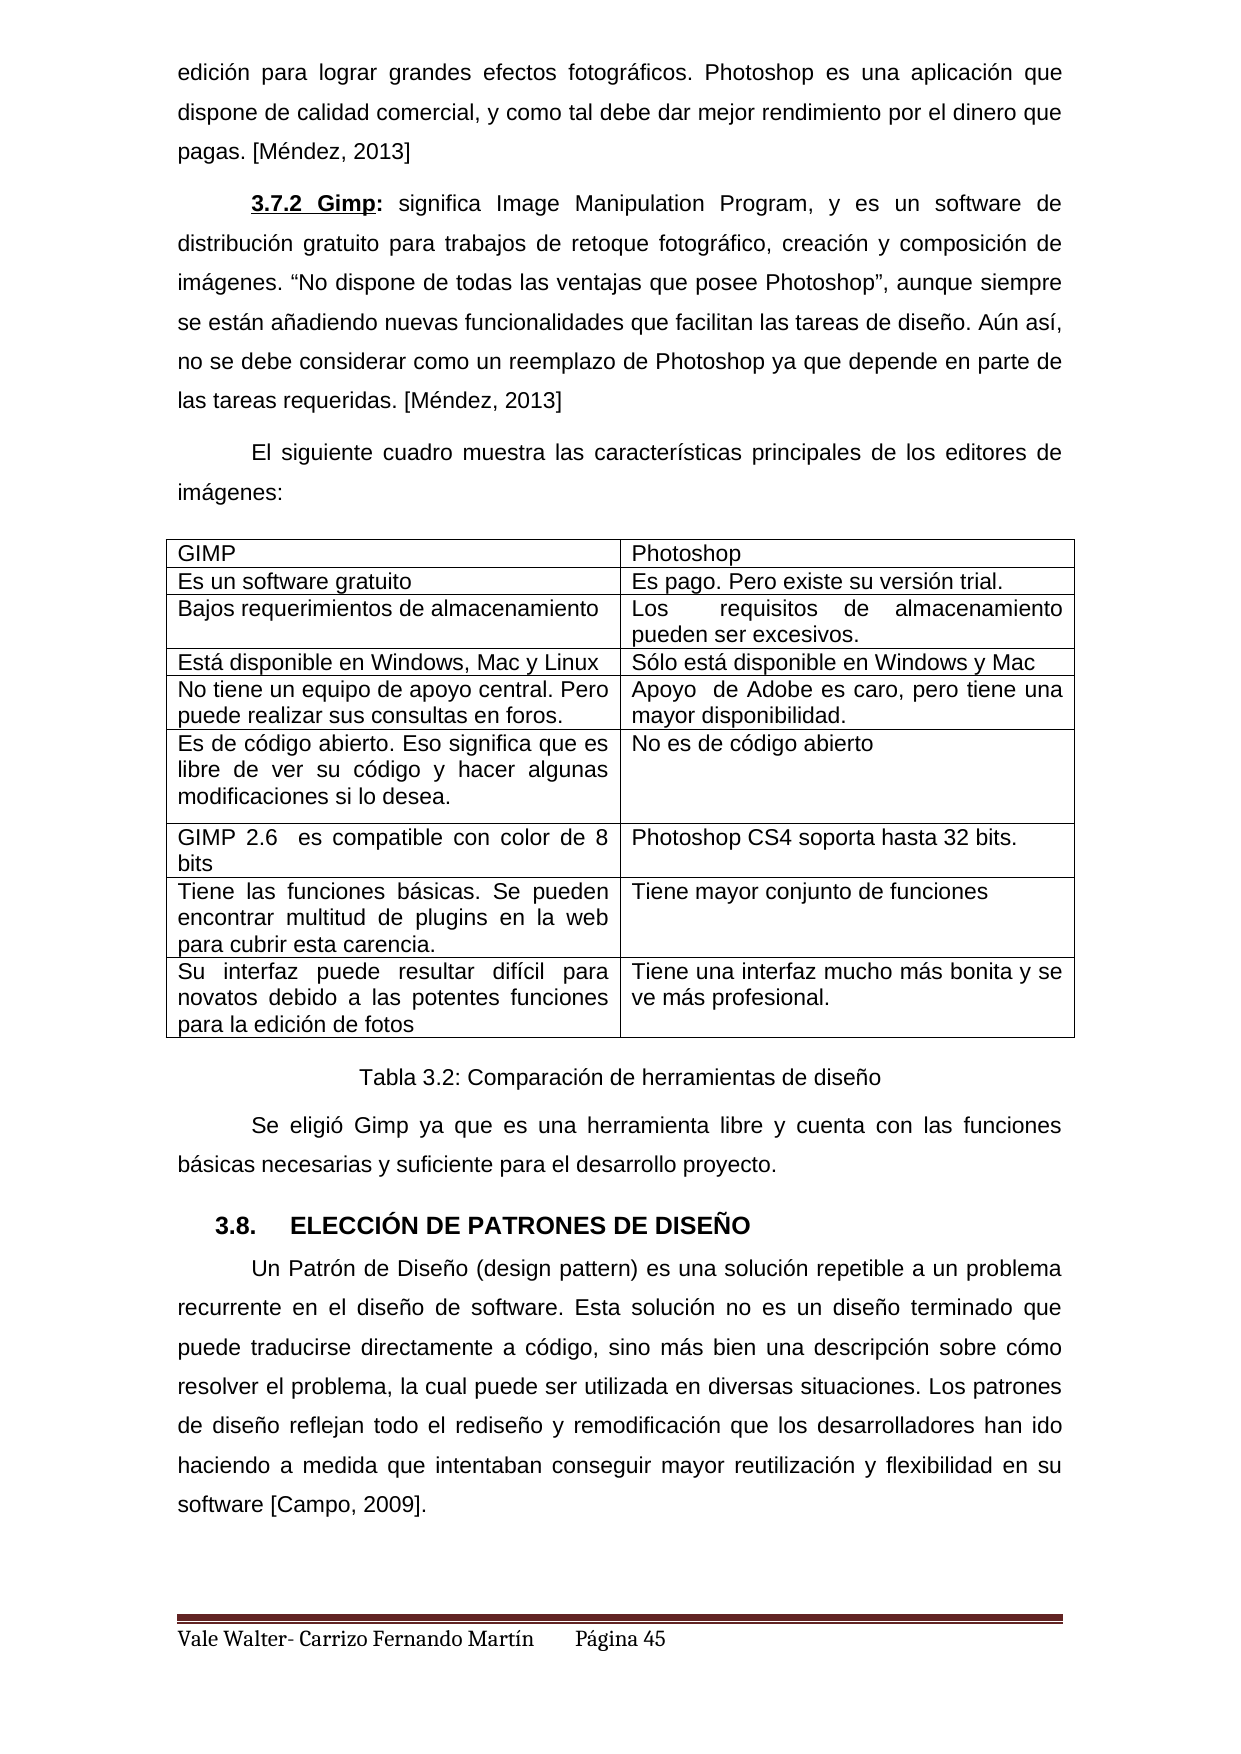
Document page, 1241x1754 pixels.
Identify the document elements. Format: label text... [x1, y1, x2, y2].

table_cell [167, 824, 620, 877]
text 3.7.2 Gimp: significa Image Manipulation Program, y es un software de distribución gratuito para trabajos de retoque fotográfico, creación y composición de imágenes. “No dispone de todas las ventajas que posee Photoshop”, aunque siempre se están añadiendo nuevas funcionalidades que facilitan las tareas de diseño. Aún así, no se debe considerar como un reemplazo de Photoshop ya que depende en parte de las tareas requeridas. [Méndez, 2013] [177, 190, 1063, 414]
text Se eligió Gimp ya que es una herramienta libre y cuenta con las funciones básicas necesarias y suficiente para el desarrollo proyecto. [177, 1112, 1063, 1177]
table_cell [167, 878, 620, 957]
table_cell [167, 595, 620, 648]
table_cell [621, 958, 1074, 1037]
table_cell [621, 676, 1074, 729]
list ELECCIÓN DE PATRONES DE DISEÑO [215, 1211, 1063, 1240]
text Tabla 3.2: Comparación de herramientas de diseño [177, 1064, 1063, 1091]
text El siguiente cuadro muestra las características principales de los editores de imágenes: [177, 439, 1063, 505]
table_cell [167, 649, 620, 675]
text Un Patrón de Diseño (design pattern) es una solución repetible a un problema recurrente en el diseño de software. Esta solución no es un diseño terminado que puede traducirse directamente a código, sino más bien una descripción sobre cómo resolver el problema, la cual puede ser utilizada en diversas situaciones. Los patrones de diseño reflejan todo el rediseño y remodificación que los desarrolladores han ido haciendo a medida que intentaban conseguir mayor reutilización y flexibilidad en su software [Campo, 2009]. [177, 1254, 1063, 1518]
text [177, 59, 1063, 164]
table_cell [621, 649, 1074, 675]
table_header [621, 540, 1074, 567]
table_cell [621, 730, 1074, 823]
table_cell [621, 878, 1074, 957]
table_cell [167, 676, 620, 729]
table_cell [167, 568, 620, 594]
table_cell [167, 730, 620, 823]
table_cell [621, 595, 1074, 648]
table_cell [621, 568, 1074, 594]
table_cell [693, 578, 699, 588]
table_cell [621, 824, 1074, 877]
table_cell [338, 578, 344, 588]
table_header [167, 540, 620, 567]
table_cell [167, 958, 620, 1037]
